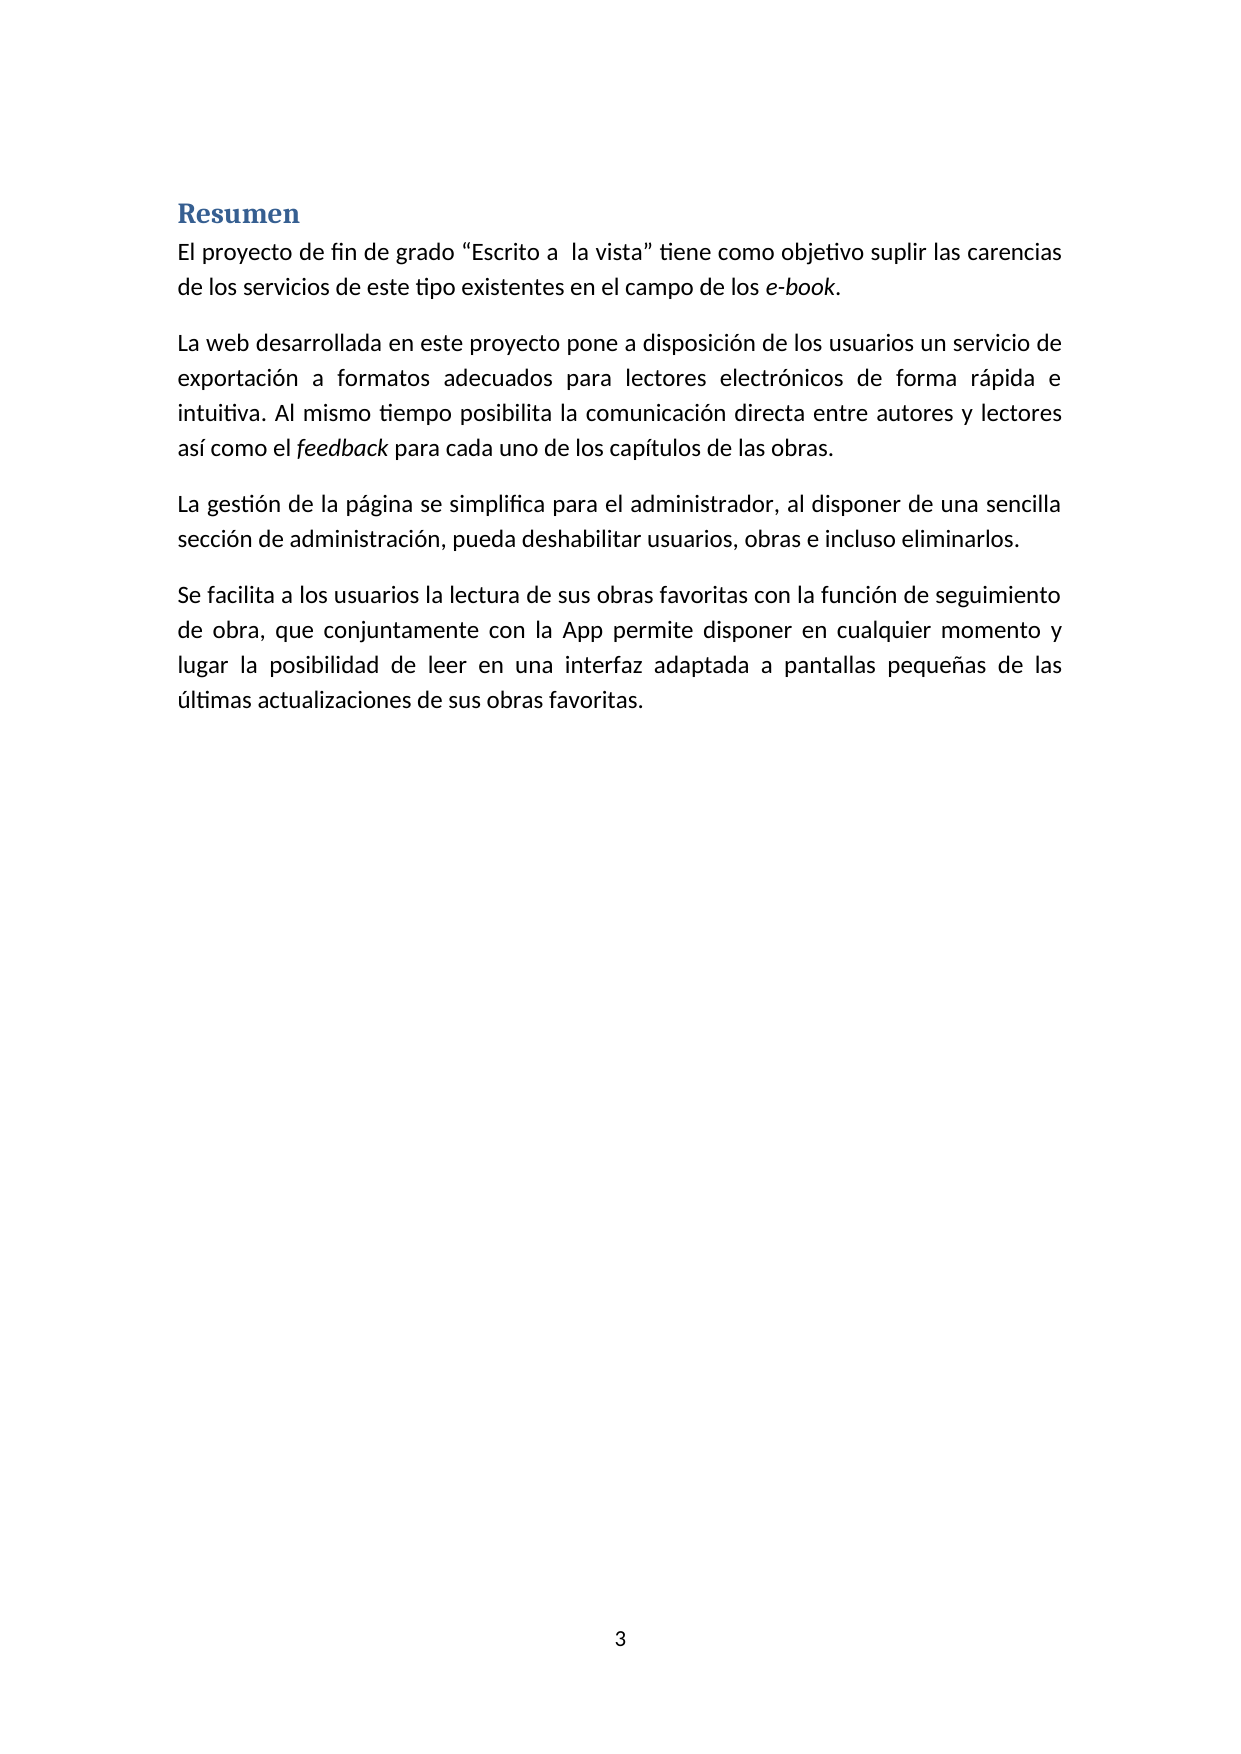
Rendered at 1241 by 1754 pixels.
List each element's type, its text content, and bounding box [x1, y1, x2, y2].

text Se facilita a los usuarios la lectura de sus obras favoritas con la función de seguimiento de obra, que conjuntamente con la App permite disponer en cualquier momento y lugar la posibilidad de leer en una interfaz adaptada a pantallas pequeñas de las últimas actualizaciones de sus obras favoritas. [177, 579, 1063, 714]
text El proyecto de fin de grado “Escrito a la vista” tiene como objetivo suplir las carencias de los servicios de este tipo existentes en el campo de los e-book. [177, 236, 1063, 302]
text La gestión de la página se simplifica para el administrador, al disponer de una sencilla sección de administración, pueda deshabilitar usuarios, obras e incluso eliminarlos. [177, 488, 1063, 553]
subtitle Resumen [177, 198, 1063, 231]
text La web desarrollada en este proyecto pone a disposición de los usuarios un servicio de exportación a formatos adecuados para lectores electrónicos de forma rápida e intuitiva. Al mismo tiempo posibilita la comunicación directa entre autores y lectores así como el feedback para cada uno de los capítulos de las obras. [177, 327, 1063, 463]
